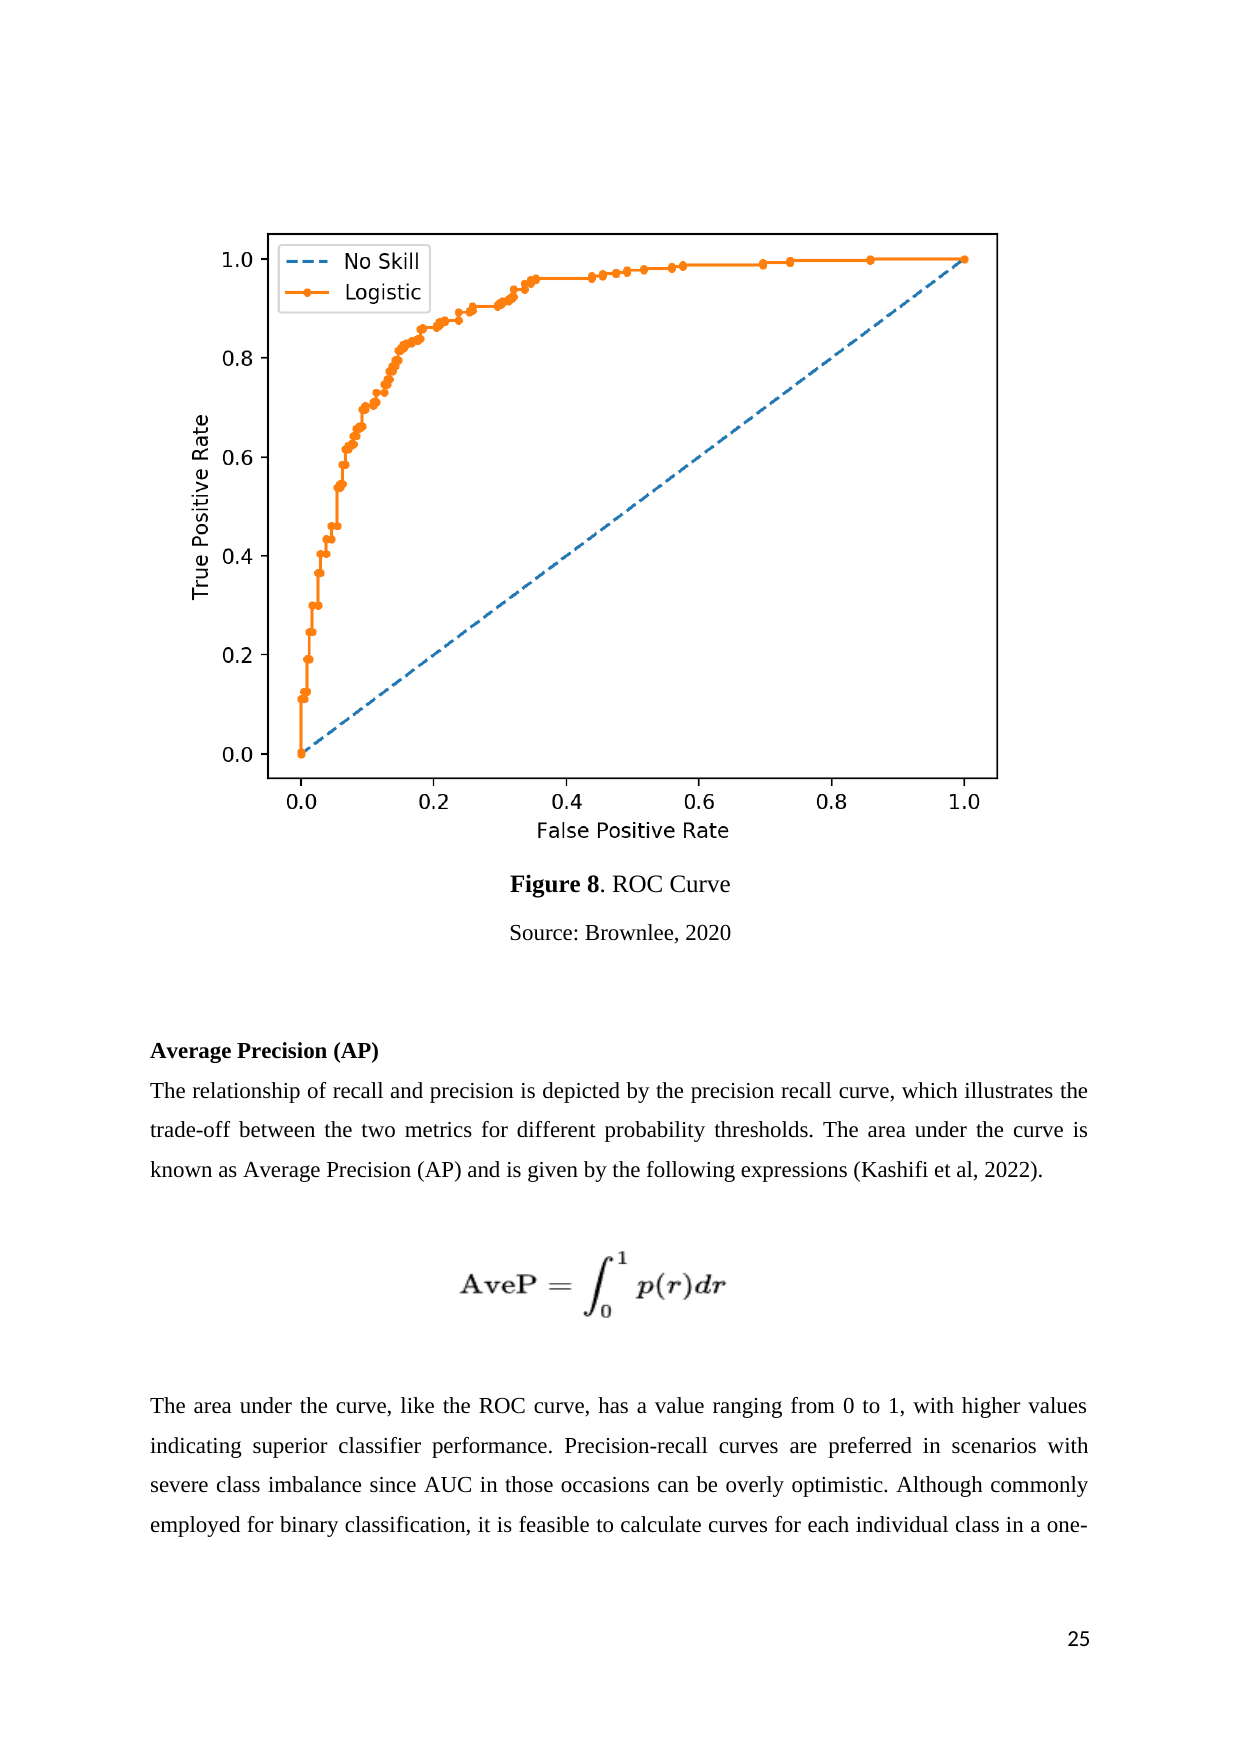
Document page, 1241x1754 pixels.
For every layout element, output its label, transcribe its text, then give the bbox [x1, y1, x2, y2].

text Source: Brownlee, 2020 [150, 919, 1090, 945]
text Figure 8. ROC Curve [150, 869, 1090, 898]
text Average Precision (AP) [150, 1037, 1090, 1063]
picture [150, 150, 1091, 856]
text The relationship of recall and precision is depicted by the precision recall curve, which illustrates the trade-off between the two metrics for different probability thresholds. The area under the curve is known as Average Precision (AP) and is given by the following expressions (Kashifi et al, 2022). [150, 1077, 1090, 1182]
picture [442, 1236, 758, 1328]
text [150, 1392, 1090, 1537]
